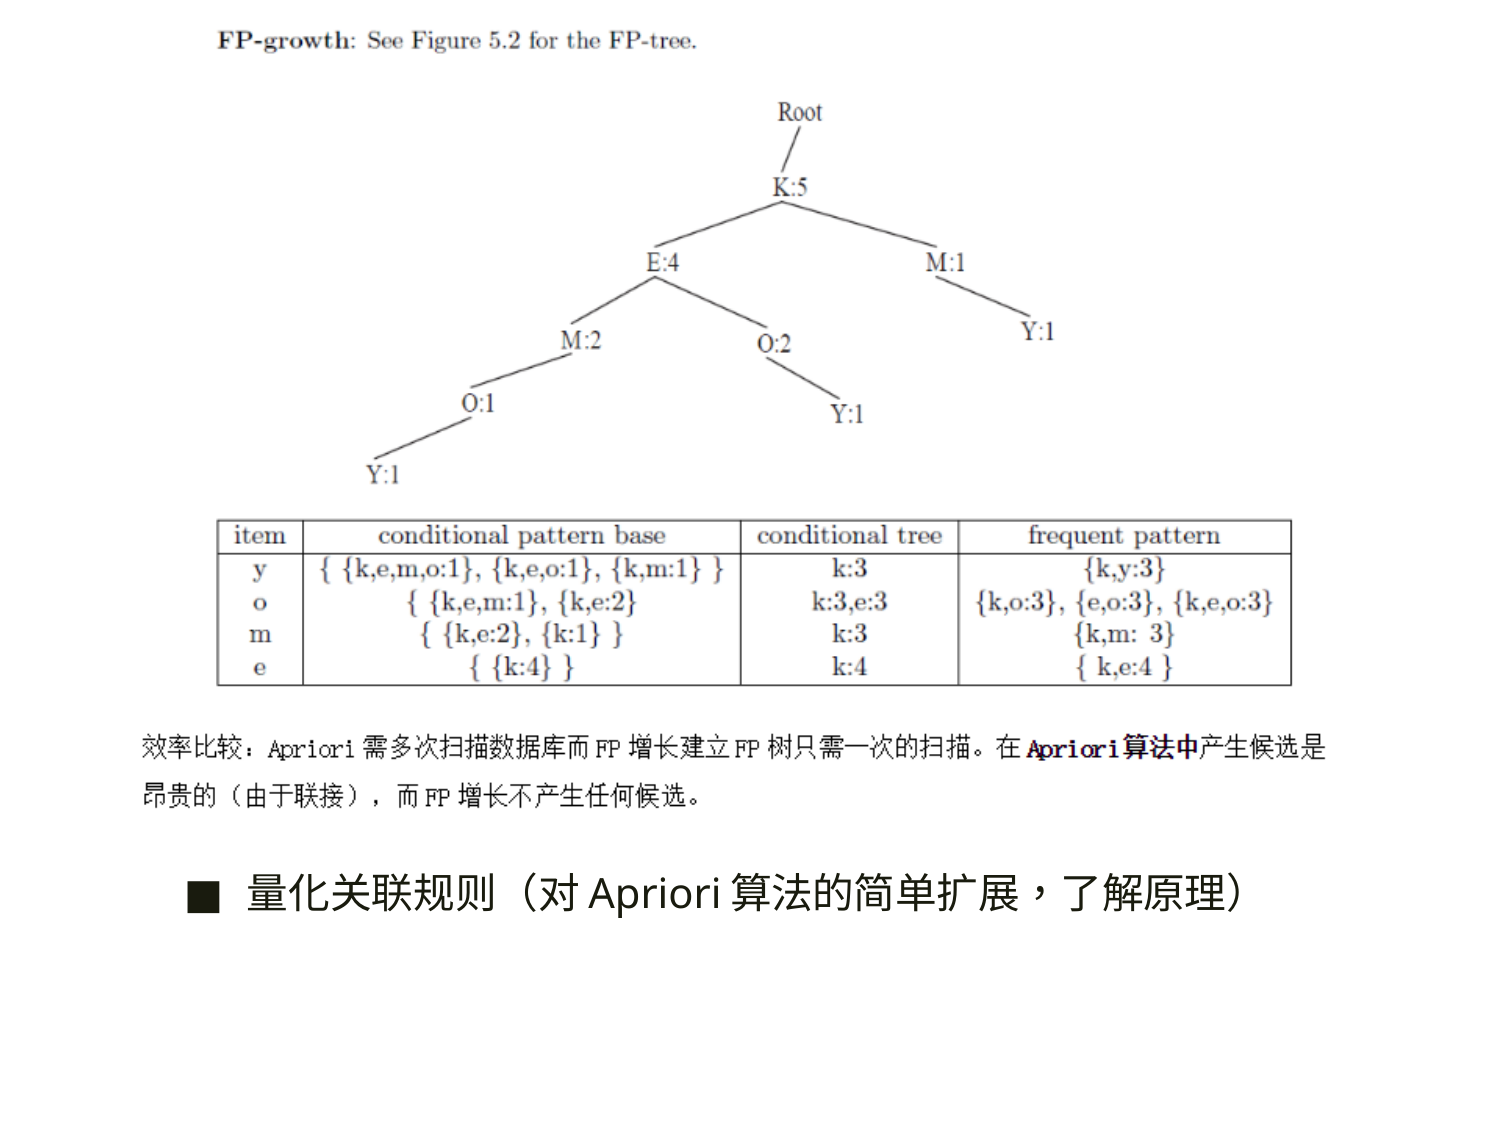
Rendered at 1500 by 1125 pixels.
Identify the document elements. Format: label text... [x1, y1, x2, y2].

list 量化关联规则（对Apriori算法的简单扩展，了解原理） [184, 864, 1442, 921]
picture [104, 0, 1394, 846]
